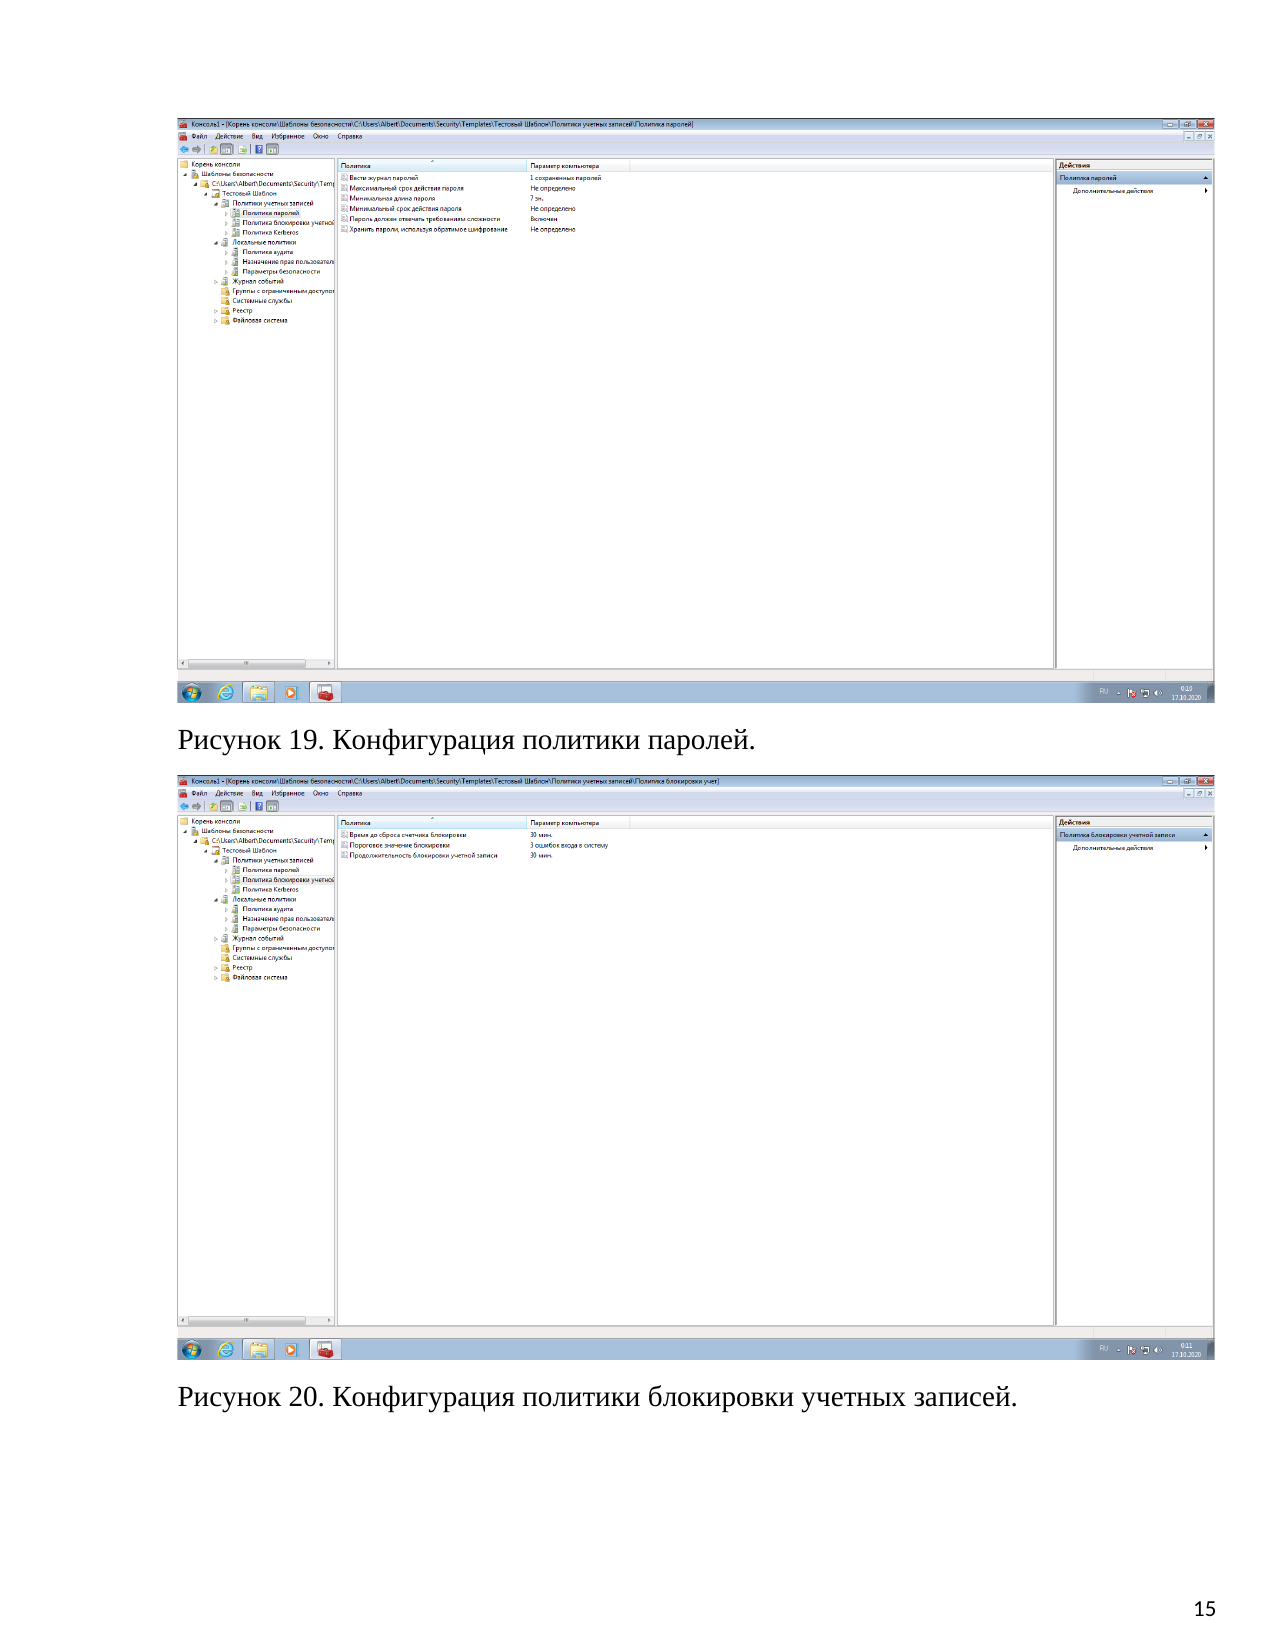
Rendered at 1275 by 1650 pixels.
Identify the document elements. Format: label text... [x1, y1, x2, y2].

text Рисунок 20. Конфигурация политики блокировки учетных записей. [177, 1379, 1216, 1413]
picture [177, 118, 1215, 703]
picture [177, 775, 1215, 1360]
text Рисунок 19. Конфигурация политики паролей. [177, 722, 1216, 756]
